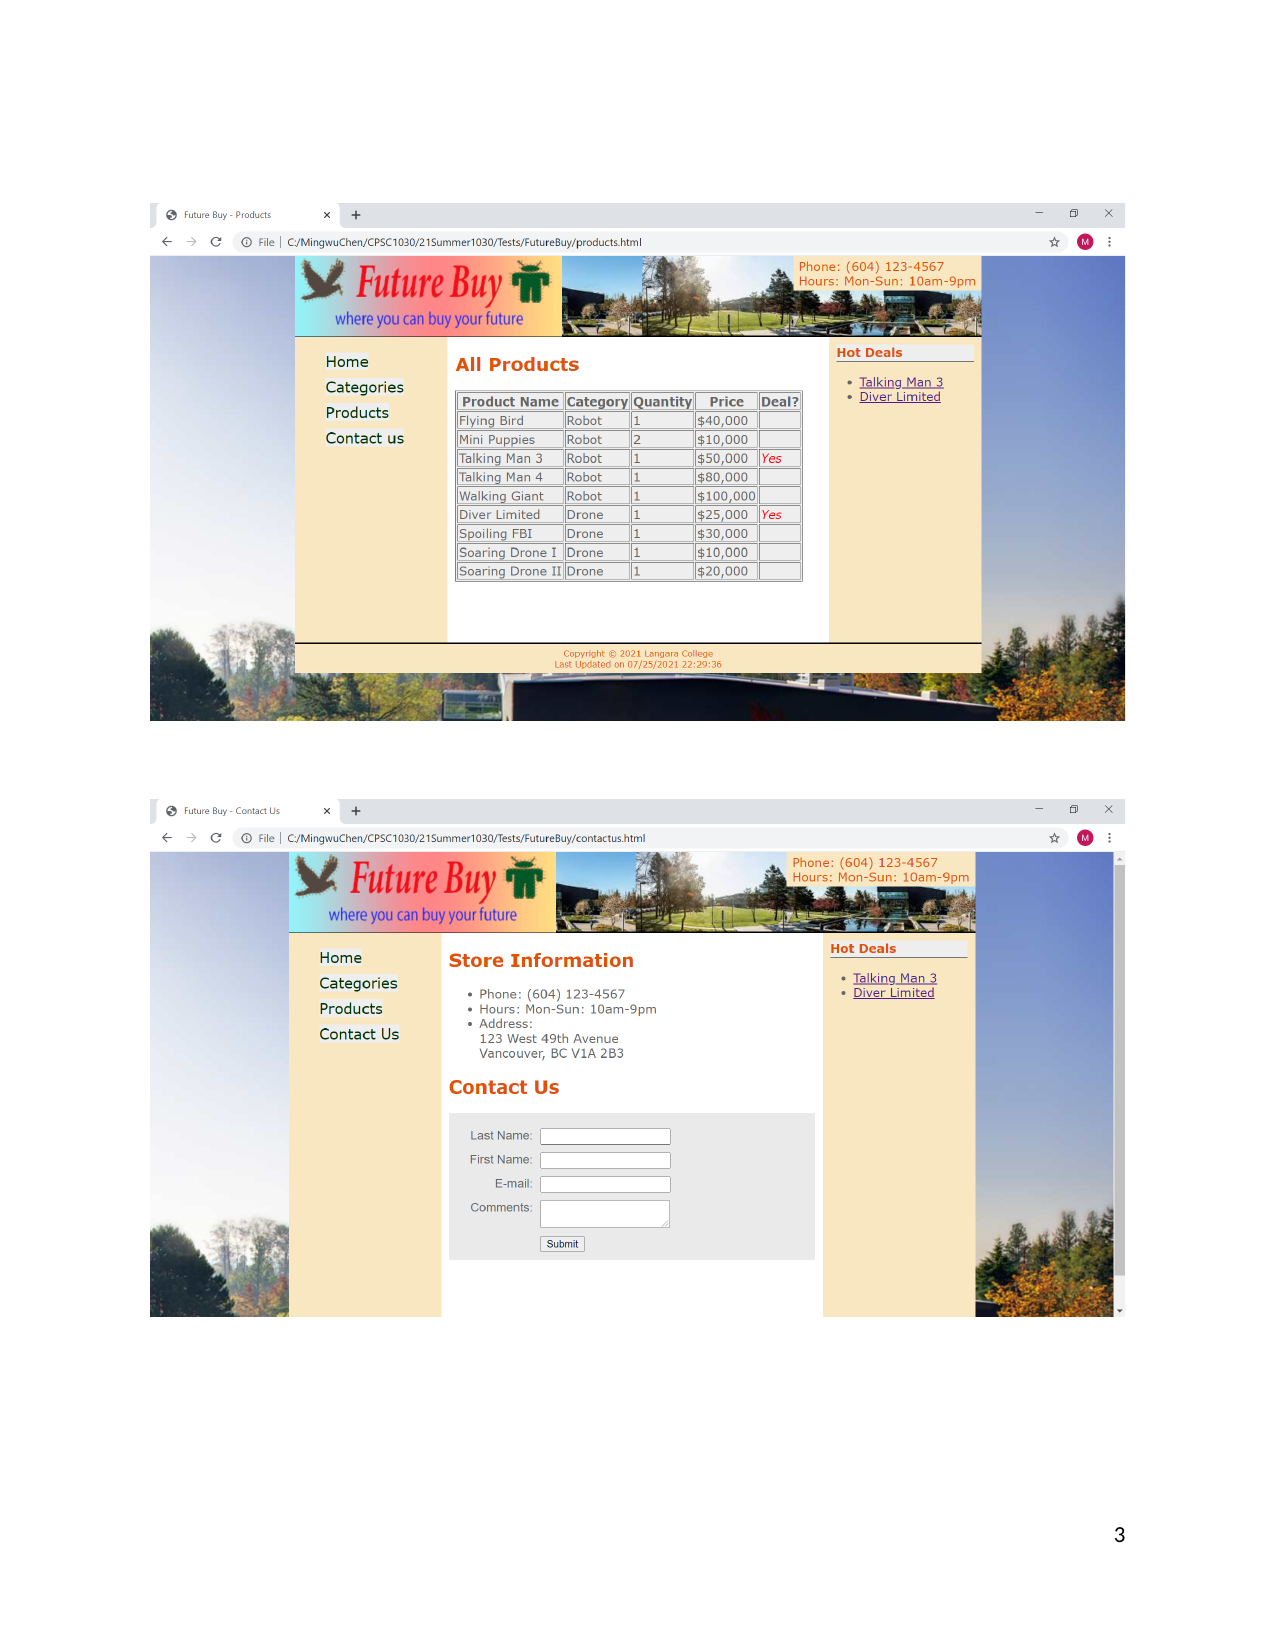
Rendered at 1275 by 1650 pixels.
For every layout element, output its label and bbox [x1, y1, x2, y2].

picture [150, 203, 1125, 721]
picture [150, 799, 1125, 1317]
